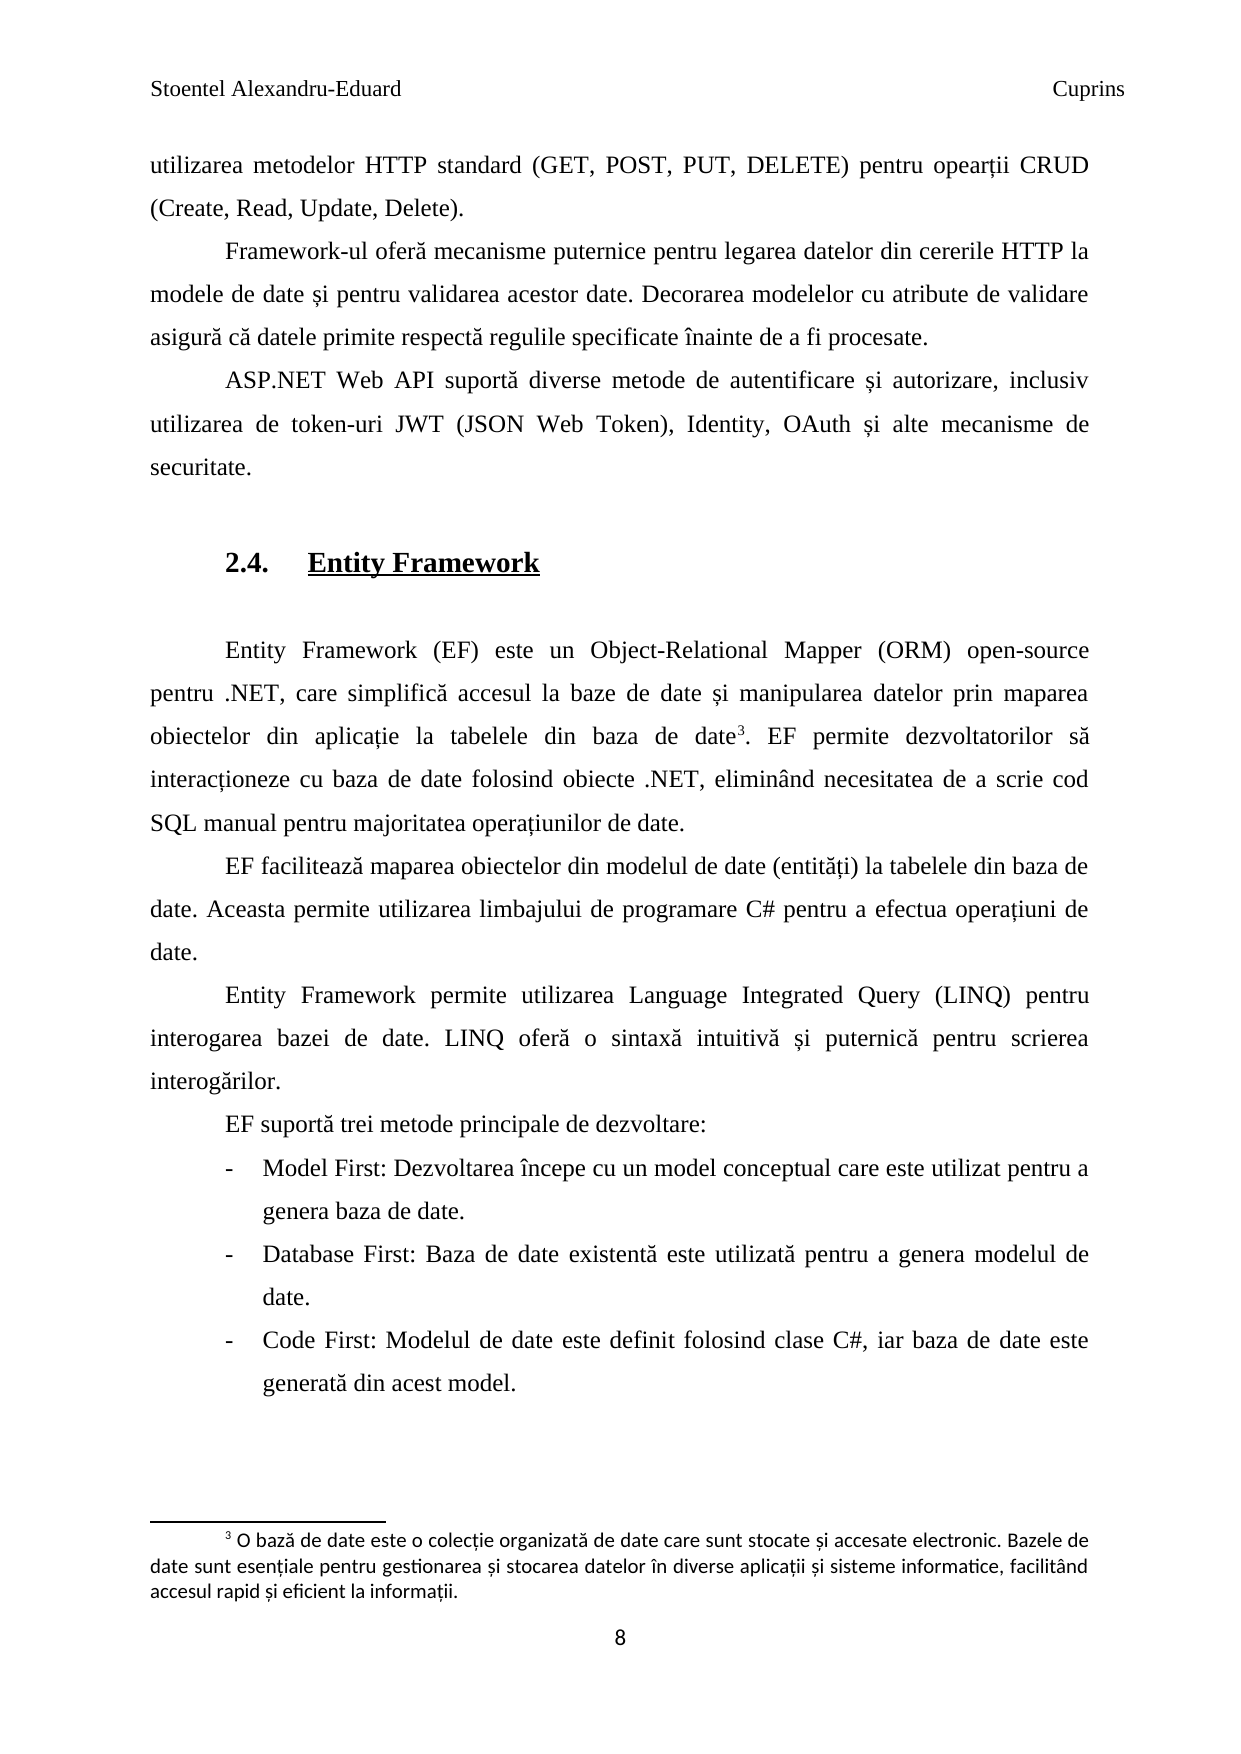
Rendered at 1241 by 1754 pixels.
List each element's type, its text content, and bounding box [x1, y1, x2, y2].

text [150, 150, 1090, 222]
text Entity Framework permite utilizarea Language Integrated Query (LINQ) pentru interogarea bazei de date. LINQ oferă o sintaxă intuitivă și puternică pentru scrierea interogărilor. [150, 980, 1090, 1095]
list Code First: Modelul de date este definit folosind clase C#, iar baza de date este generată din acest model. [225, 1325, 1090, 1397]
subtitle Entity Framework [225, 545, 1090, 579]
text Entity Framework (EF) este un Object-Relational Mapper (ORM) open-source pentru .NET, care simplifică accesul la baze de date și manipularea datelor prin maparea obiectelor din aplicație la tabelele din baza de date. EF permite dezvoltatorilor să interacționeze cu baza de date folosind obiecte .NET, eliminând necesitatea de a scrie cod SQL manual pentru majoritatea operațiunilor de date. [150, 635, 1090, 836]
text EF suportă trei metode principale de dezvoltare: [150, 1109, 1090, 1138]
text ASP.NET Web API suportă diverse metode de autentificare și autorizare, inclusiv utilizarea de token-uri JWT (JSON Web Token), Identity, OAuth și alte mecanisme de securitate. [150, 366, 1090, 481]
text EF facilitează maparea obiectelor din modelul de date (entități) la tabelele din baza de date. Aceasta permite utilizarea limbajului de programare C# pentru a efectua operațiuni de date. [150, 851, 1090, 966]
list Database First: Baza de date existentă este utilizată pentru a genera modelul de date. [225, 1239, 1090, 1311]
text Framework-ul oferă mecanisme puternice pentru legarea datelor din cererile HTTP la modele de date și pentru validarea acestor date. Decorarea modelelor cu atribute de validare asigură că datele primite respectă regulile specificate înainte de a fi procesate. [150, 236, 1090, 351]
list Model First: Dezvoltarea începe cu un model conceptual care este utilizat pentru a genera baza de date. [225, 1153, 1090, 1224]
